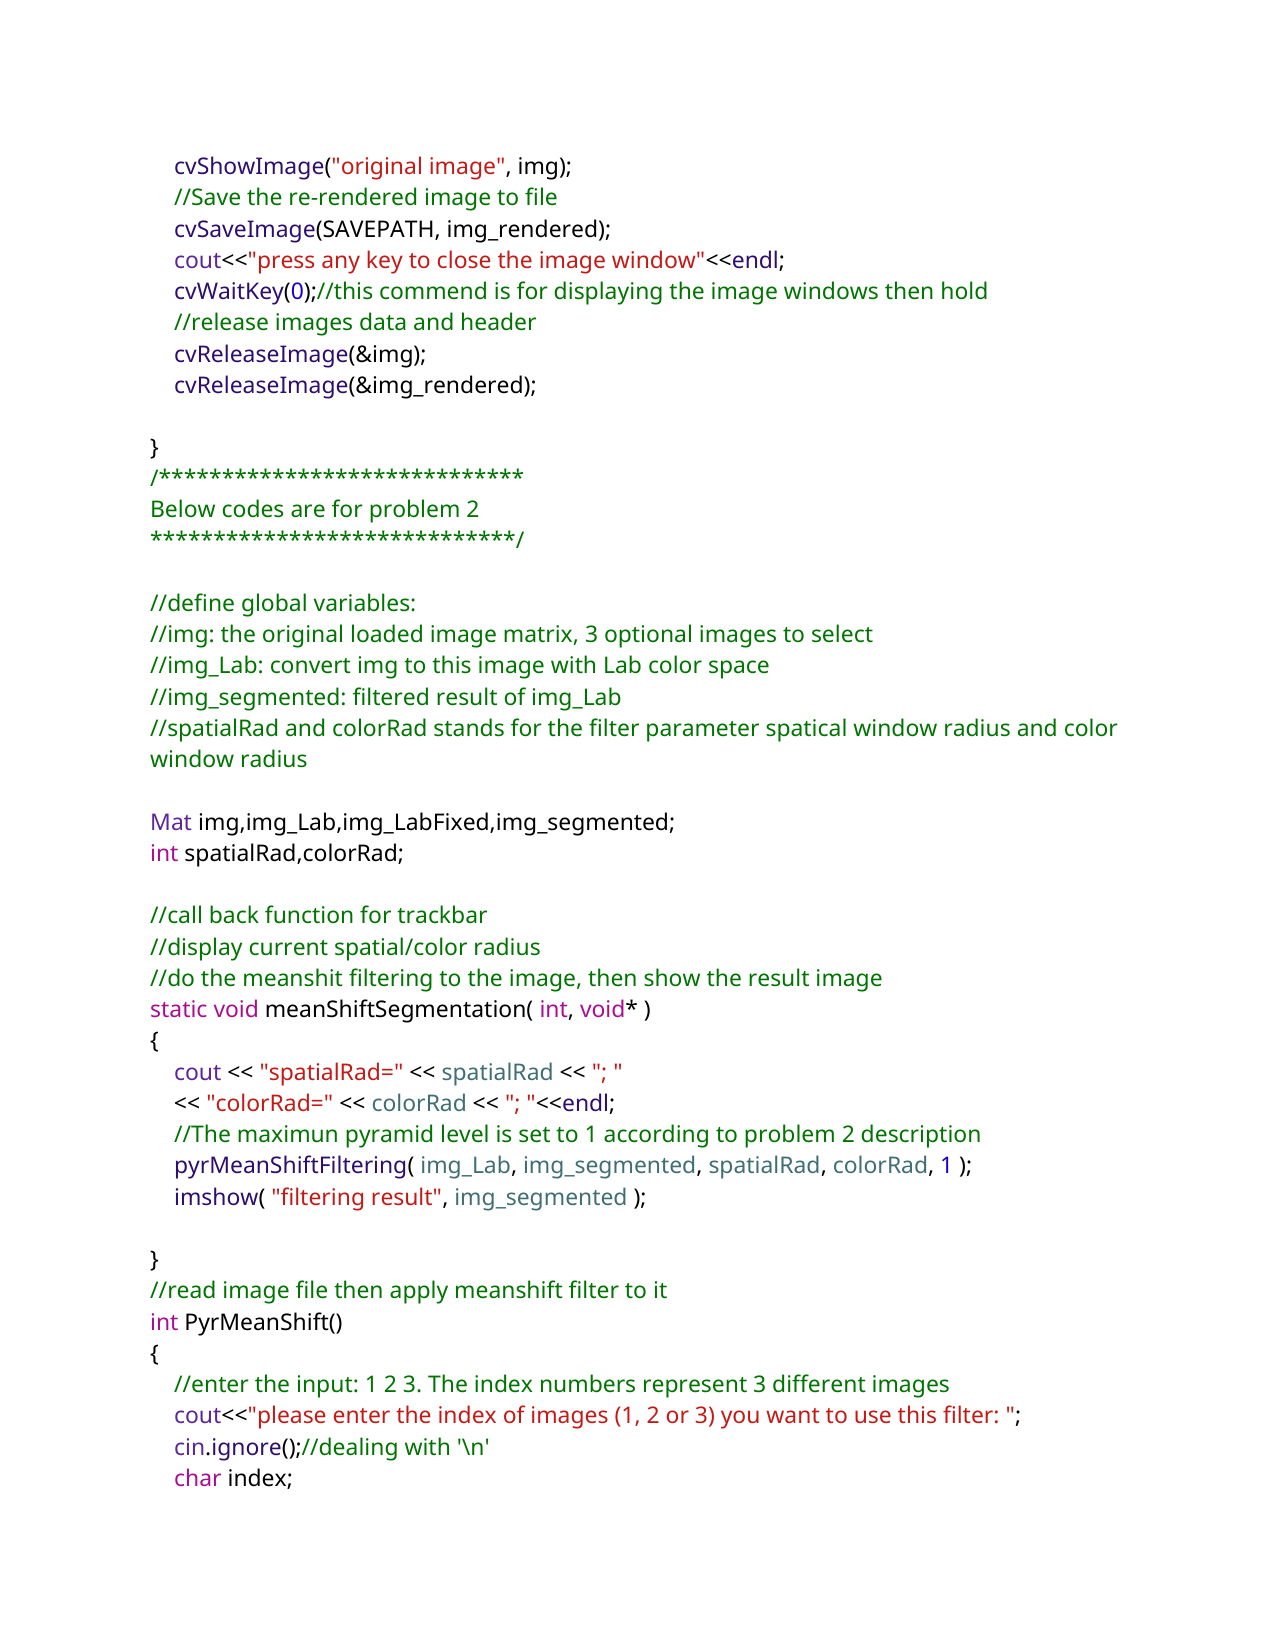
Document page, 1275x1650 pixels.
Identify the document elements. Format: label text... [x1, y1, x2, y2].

text << "colorRad=" << colorRad << "; "<<endl; [150, 1087, 1125, 1118]
text //enter the input: 1 2 3. The index numbers represent 3 different images [150, 1368, 1125, 1399]
text int PyrMeanShift() [150, 1306, 1125, 1337]
text //Save the re-rendered image to file [150, 181, 1125, 212]
text imshow( "filtering result", img_segmented ); [150, 1181, 1125, 1212]
text char index; [150, 1462, 1125, 1493]
text cvShowImage("original image", img); [150, 150, 1125, 181]
text { [150, 1024, 1125, 1056]
text //define global variables: [150, 587, 1125, 618]
text { [150, 1337, 1125, 1368]
text /***************************** [150, 462, 1125, 493]
text cout<<"press any key to close the image window"<<endl; [150, 244, 1125, 275]
text //The maximun pyramid level is set to 1 according to problem 2 description [150, 1118, 1125, 1149]
text //display current spatial/color radius [150, 931, 1125, 962]
text cvReleaseImage(&img_rendered); [150, 369, 1125, 400]
text pyrMeanShiftFiltering( img_Lab, img_segmented, spatialRad, colorRad, 1 ); [150, 1149, 1125, 1181]
text Below codes are for problem 2 [150, 493, 1125, 524]
text //spatialRad and colorRad stands for the filter parameter spatical window radius and color window radius [150, 712, 1125, 774]
text //do the meanshit filtering to the image, then show the result image [150, 962, 1125, 993]
text cout<<"please enter the index of images (1, 2 or 3) you want to use this filter: "; [150, 1399, 1125, 1431]
text } [150, 431, 1125, 462]
text } [150, 1243, 1125, 1274]
text //img_Lab: convert img to this image with Lab color space [150, 649, 1125, 681]
text static void meanShiftSegmentation( int, void* ) [150, 993, 1125, 1024]
text //img_segmented: filtered result of img_Lab [150, 681, 1125, 712]
text cout << "spatialRad=" << spatialRad << "; " [150, 1056, 1125, 1087]
text cin.ignore();//dealing with '\n' [150, 1431, 1125, 1462]
text cvReleaseImage(&img); [150, 337, 1125, 369]
text //release images data and header [150, 306, 1125, 337]
text Mat img,img_Lab,img_LabFixed,img_segmented; [150, 806, 1125, 837]
text cvSaveImage(SAVEPATH, img_rendered); [150, 212, 1125, 244]
text cvWaitKey(0);//this commend is for displaying the image windows then hold [150, 275, 1125, 306]
text //read image file then apply meanshift filter to it [150, 1274, 1125, 1306]
text //call back function for trackbar [150, 899, 1125, 931]
text *****************************/ [150, 524, 1125, 556]
text //img: the original loaded image matrix, 3 optional images to select [150, 618, 1125, 649]
text int spatialRad,colorRad; [150, 837, 1125, 868]
